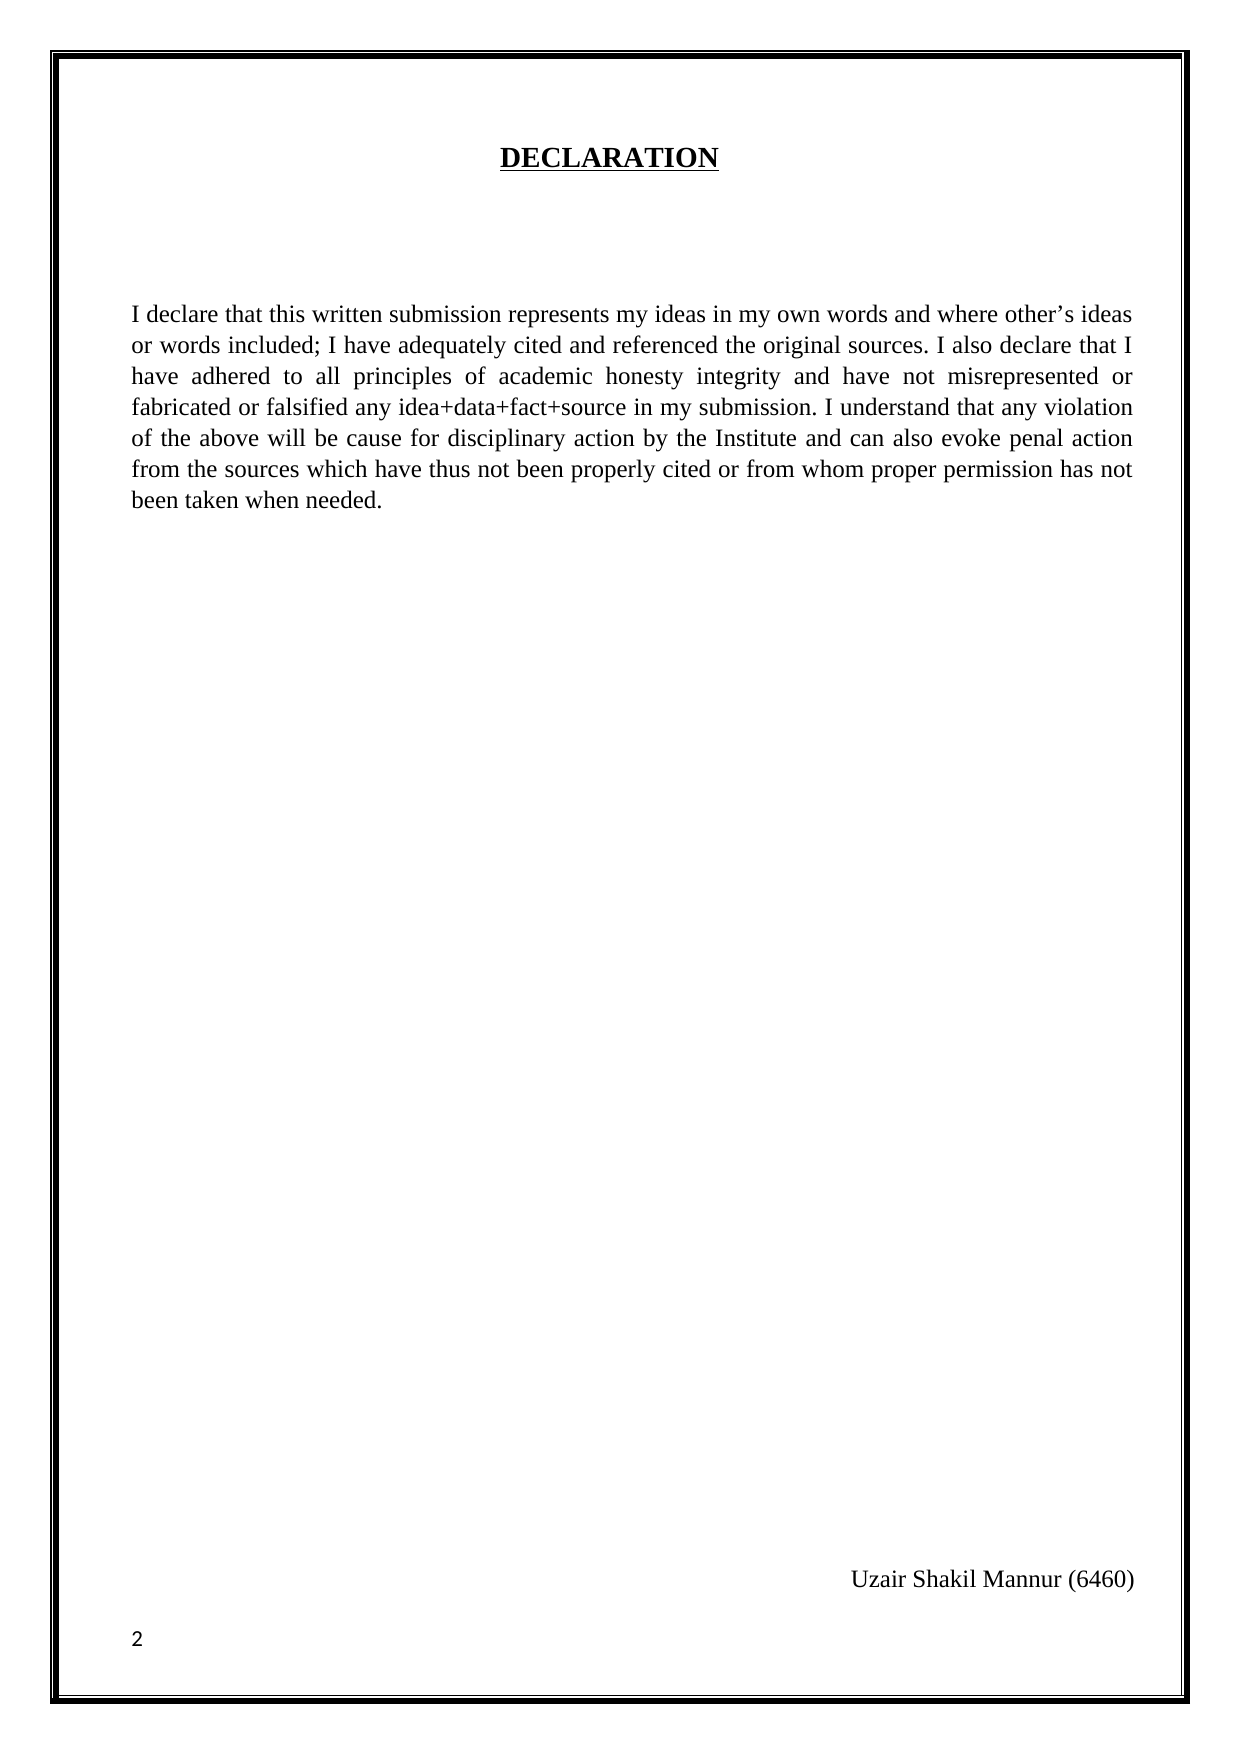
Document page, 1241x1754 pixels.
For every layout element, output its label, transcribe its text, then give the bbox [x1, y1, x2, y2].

text DECLARATION [131, 141, 1087, 174]
text Uzair Shakil Mannur (6460) [131, 1564, 1134, 1592]
text I declare that this written submission represents my ideas in my own words and where other’s ideas or words included; I have adequately cited and referenced the original sources. I also declare that I have adhered to all principles of academic honesty integrity and have not misrepresented or fabricated or falsified any idea+data+fact+source in my submission. I understand that any violation of the above will be cause for disciplinary action by the Institute and can also evoke penal action from the sources which have thus not been properly cited or from whom proper permission has not been taken when needed. [131, 299, 1134, 514]
